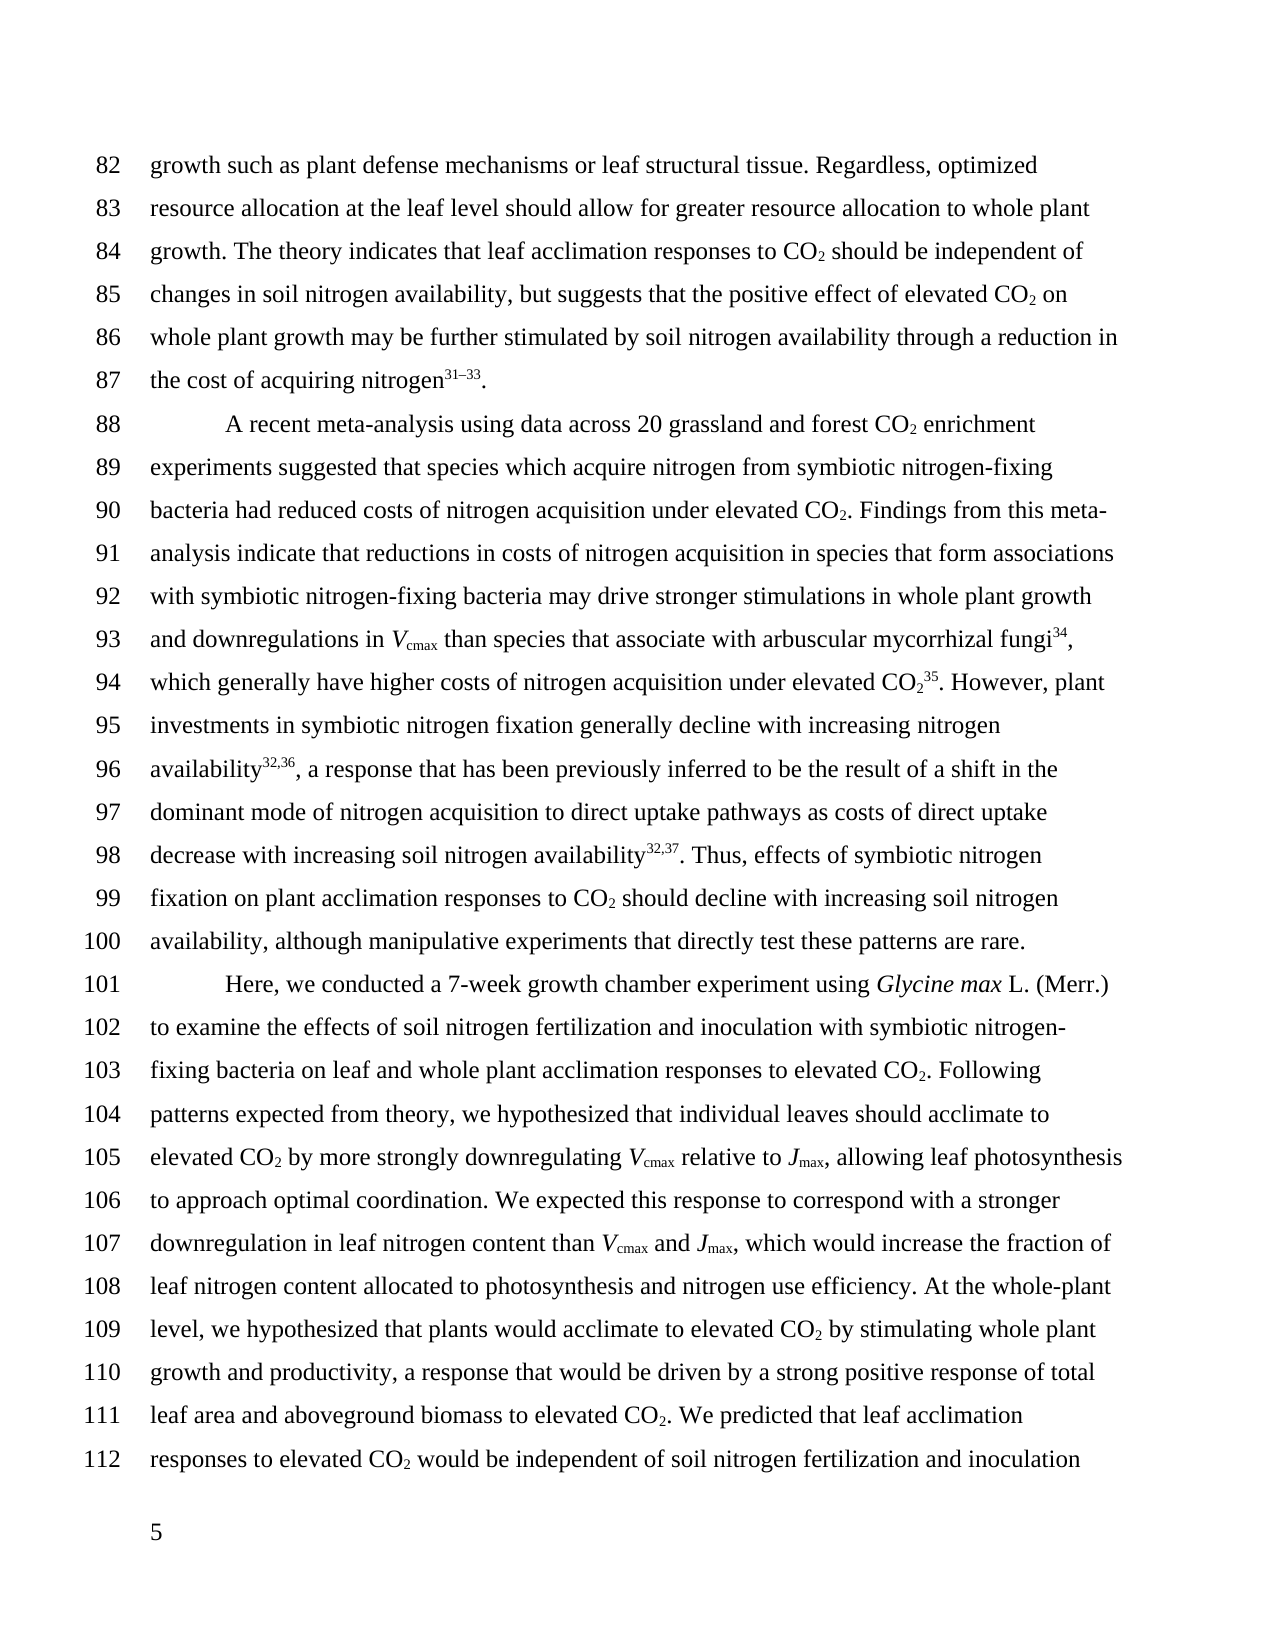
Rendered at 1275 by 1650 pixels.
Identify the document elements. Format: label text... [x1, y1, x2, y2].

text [150, 150, 1125, 394]
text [150, 969, 1125, 1472]
text A recent meta-analysis using data across 20 grassland and forest CO2 enrichment experiments suggested that species which acquire nitrogen from symbiotic nitrogen-fixing bacteria had reduced costs of nitrogen acquisition under elevated CO2. Findings from this meta-analysis indicate that reductions in costs of nitrogen acquisition in species that form associations with symbiotic nitrogen-fixing bacteria may drive stronger stimulations in whole plant growth and downregulations in Vcmax than species that associate with arbuscular mycorrhizal fungi34, which generally have higher costs of nitrogen acquisition under elevated CO235. However, plant investments in symbiotic nitrogen fixation generally decline with increasing nitrogen availability32,36, a response that has been previously inferred to be the result of a shift in the dominant mode of nitrogen acquisition to direct uptake pathways as costs of direct uptake decrease with increasing soil nitrogen availability32,37. Thus, effects of symbiotic nitrogen fixation on plant acclimation responses to CO2 should decline with increasing soil nitrogen availability, although manipulative experiments that directly test these patterns are rare. [150, 409, 1125, 955]
